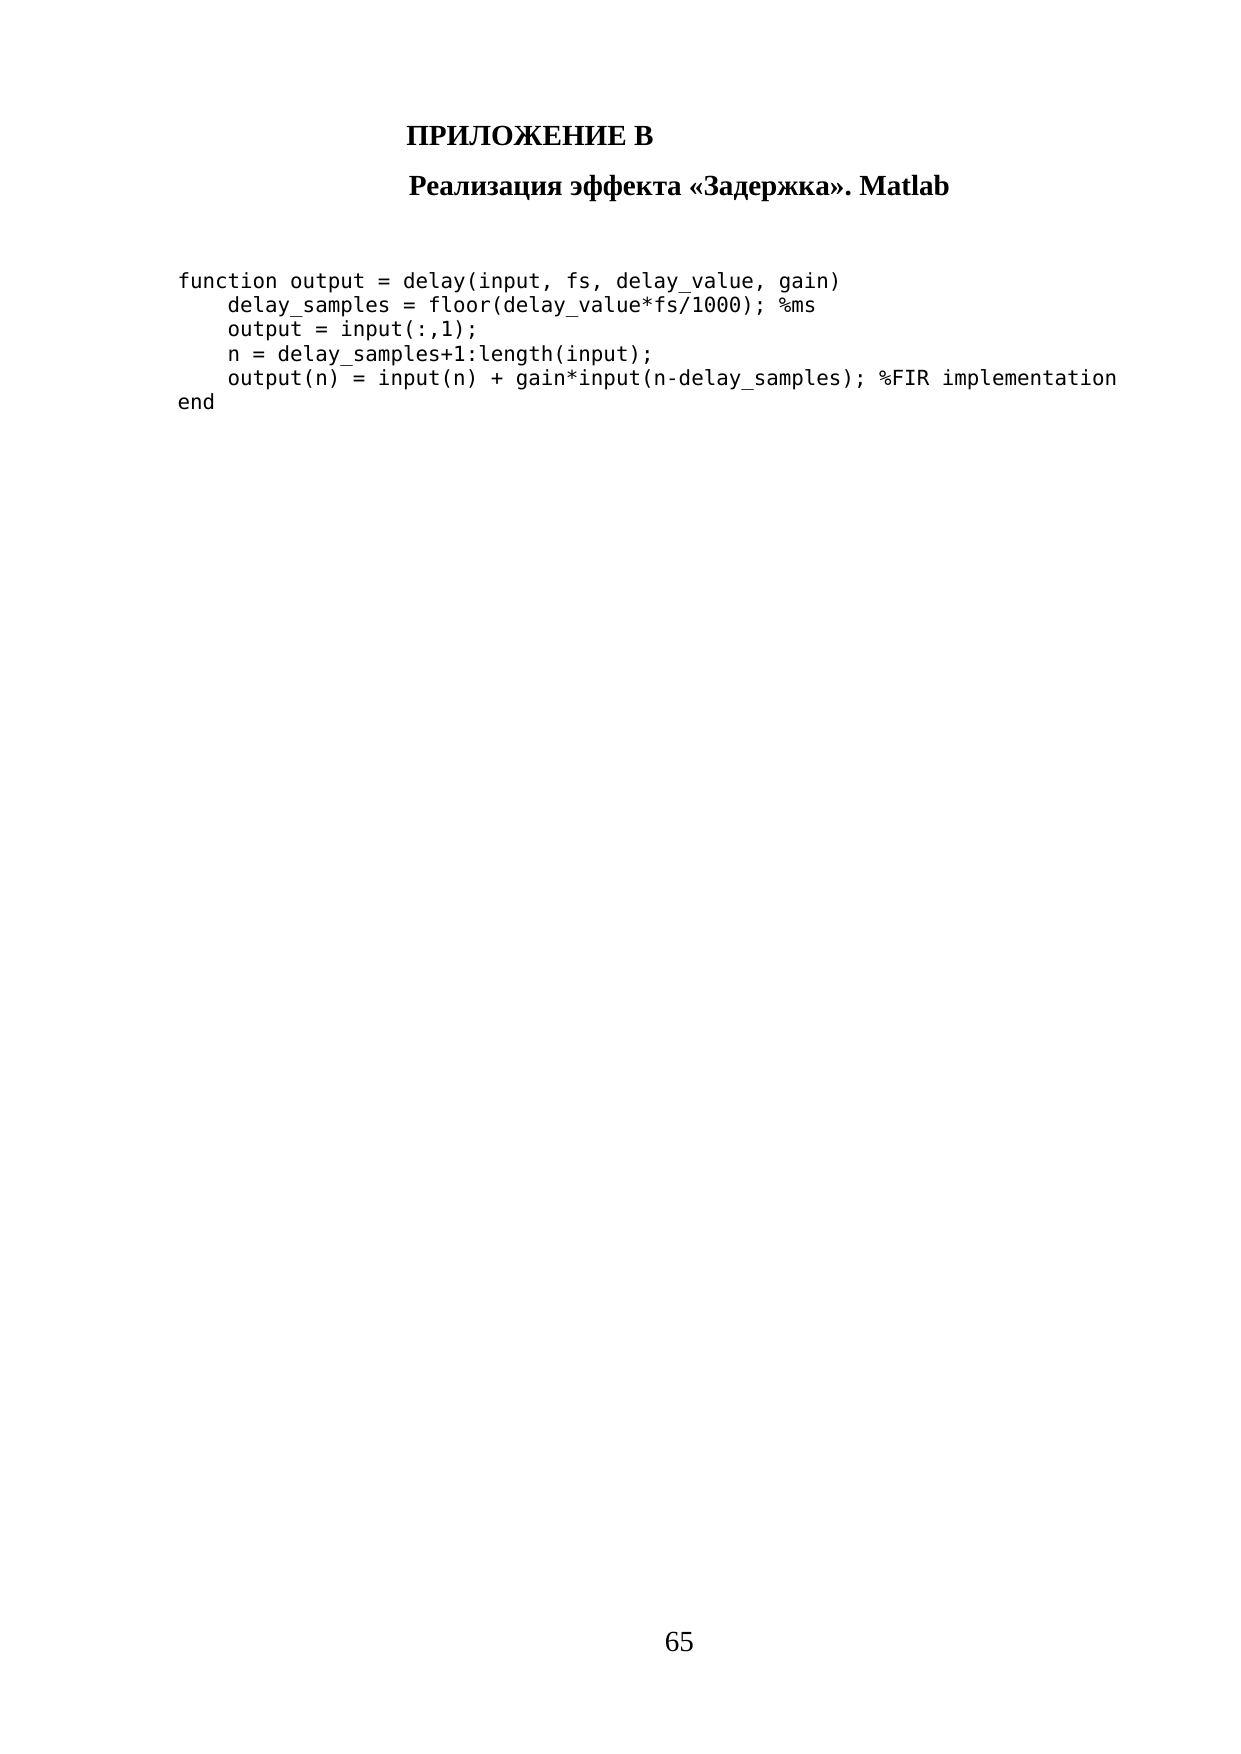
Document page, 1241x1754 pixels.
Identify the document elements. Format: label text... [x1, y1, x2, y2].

text function output = delay(input, fs, delay_value, gain) [177, 269, 1181, 293]
text end [177, 390, 1181, 414]
text n = delay_samples+1:length(input); [177, 342, 1181, 366]
text delay_samples = floor(delay_value*fs/1000); %ms [177, 293, 1181, 317]
text Реализация эффекта «Задержка». Matlab [177, 118, 1181, 202]
text output = input(:,1); [177, 317, 1181, 342]
text output(n) = input(n) + gain*input(n-delay_samples); %FIR implementation [177, 366, 1181, 390]
